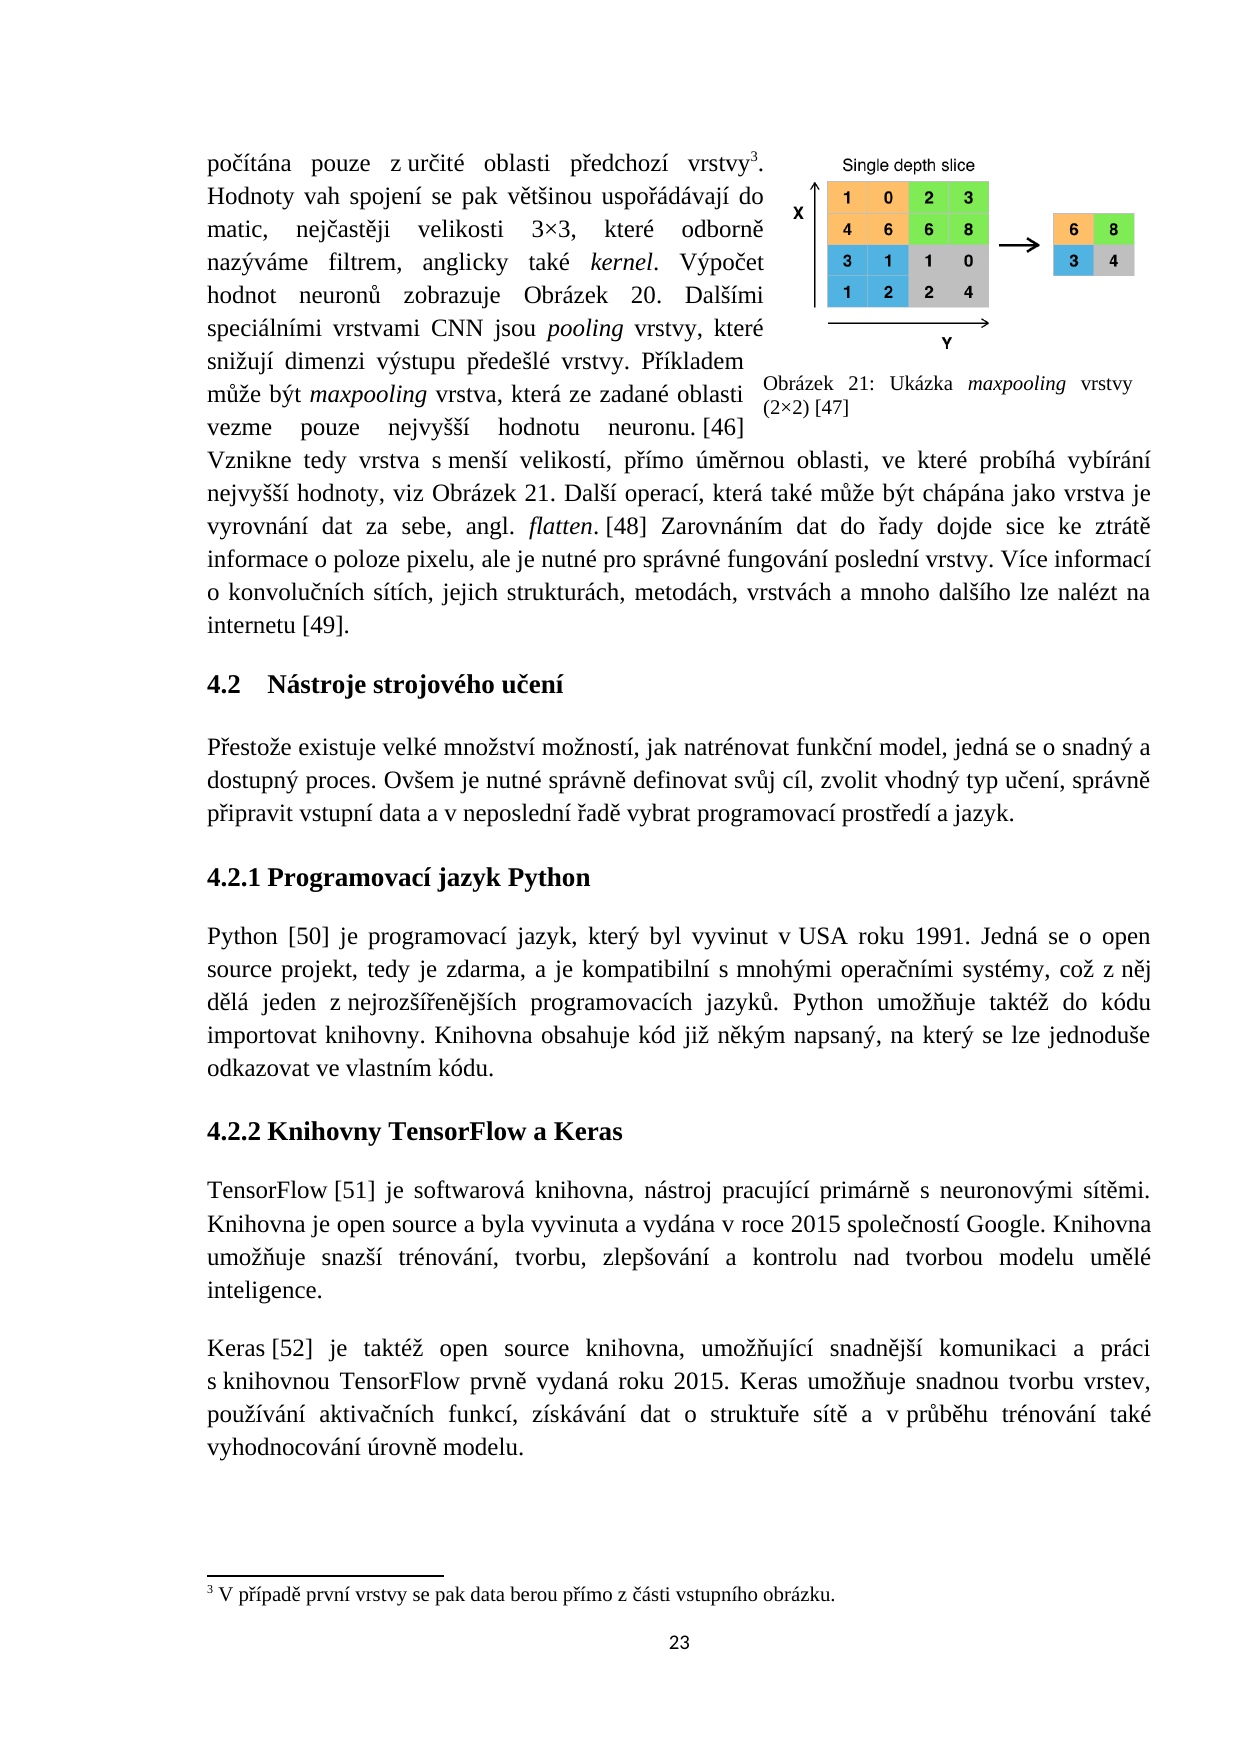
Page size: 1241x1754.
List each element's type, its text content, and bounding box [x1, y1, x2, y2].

subtitle Programovací jazyk Python [207, 861, 1152, 892]
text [207, 148, 1152, 639]
picture [782, 147, 1153, 362]
text Přestože existuje velké množství možností, jak natrénovat funkční model, jedná se o snadný a dostupný proces. Ovšem je nutné správně definovat svůj cíl, zvolit vhodný typ učení, správně připravit vstupní data a v neposlední řadě vybrat programovací prostředí a jazyk. [207, 732, 1152, 827]
text Keras [52] je taktéž open source knihovna, umožňující snadnější komunikaci a práci s knihovnou TensorFlow prvně vydaná roku 2015. Keras umožňuje snadnou tvorbu vrstev, používání aktivačních funkcí, získávání dat o struktuře sítě a v průběhu trénování také vyhodnocování úrovně modelu. [207, 1333, 1152, 1461]
text Python [50] je programovací jazyk, který byl vyvinut v USA roku 1991. Jedná se o open source projekt, tedy je zdarma, a je kompatibilní s mnohými operačními systémy, což z něj dělá jeden z nejrozšířenějších programovacích jazyků. Python umožňuje taktéž do kódu importovat knihovny. Knihovna obsahuje kód již někým napsaný, na který se lze jednoduše odkazovat ve vlastním kódu. [207, 921, 1152, 1082]
text TensorFlow [51] je softwarová knihovna, nástroj pracující primárně s neuronovými sítěmi. Knihovna je open source a byla vyvinuta a vydána v roce 2015 společností Google. Knihovna umožňuje snazší trénování, tvorbu, zlepšování a kontrolu nad tvorbou modelu umělé inteligence. [207, 1176, 1152, 1303]
subtitle Nástroje strojového učení [207, 668, 1152, 699]
subtitle Knihovny TensorFlow a Keras [207, 1115, 1152, 1146]
